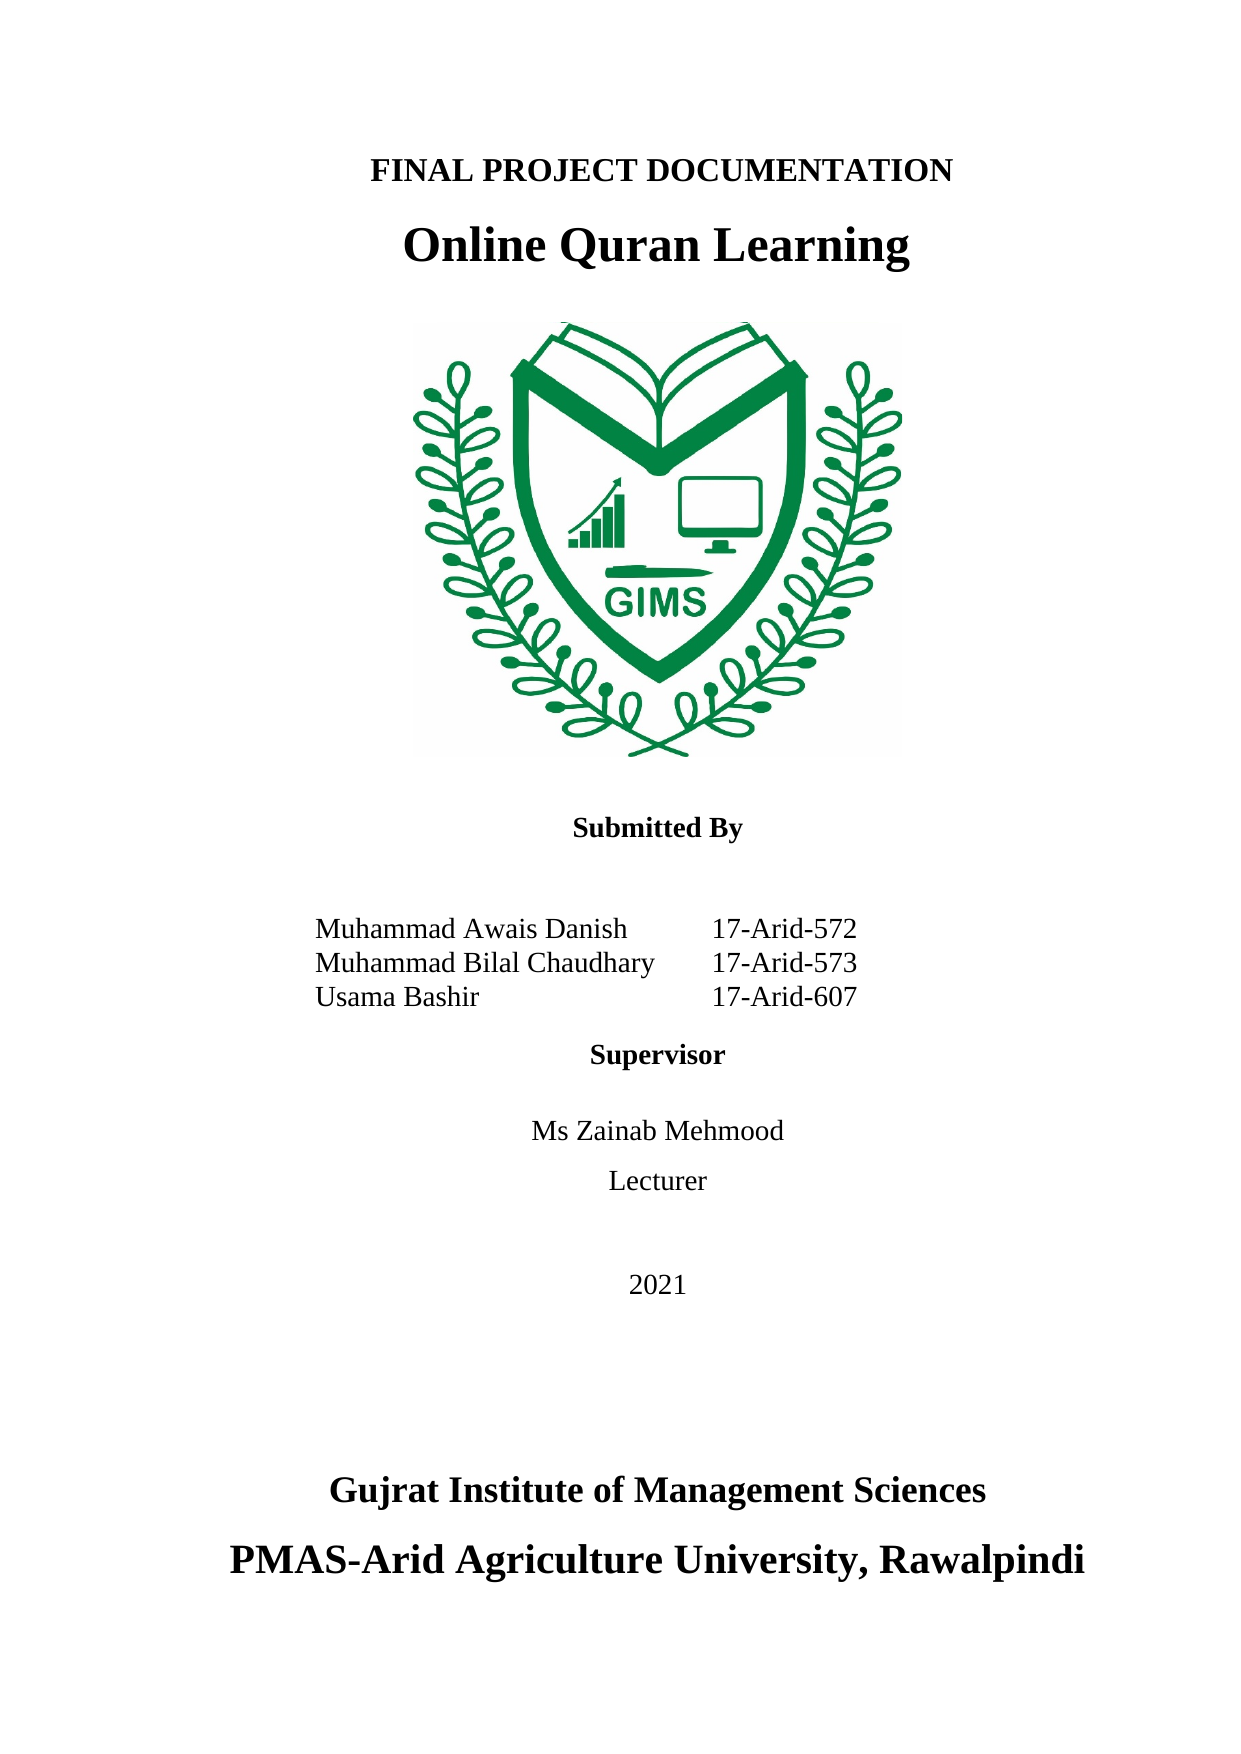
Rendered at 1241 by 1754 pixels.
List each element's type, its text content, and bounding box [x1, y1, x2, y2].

text 2021 [225, 1267, 1090, 1301]
table_cell 17-Arid-573 [700, 945, 1012, 979]
picture [413, 322, 903, 757]
text Supervisor [225, 1037, 1090, 1071]
text FINAL PROJECT DOCUMENTATION [225, 150, 1090, 188]
table_header 17-Arid-572 [700, 911, 1012, 945]
table_cell 17-Arid-607 [700, 979, 1012, 1012]
text Gujrat Institute of Management Sciences PMAS-Arid Agriculture University, Rawalpindi [225, 1468, 1090, 1583]
table_header Muhammad Awais Danish [304, 911, 700, 945]
table_cell Usama Bashir [304, 979, 700, 1012]
text Lecturer [225, 1163, 1090, 1197]
table_cell Muhammad Bilal Chaudhary [304, 945, 700, 979]
text Online Quran Learning [225, 215, 1087, 272]
text Ms Zainab Mehmood [225, 1113, 1090, 1146]
text Submitted By [225, 810, 1090, 844]
